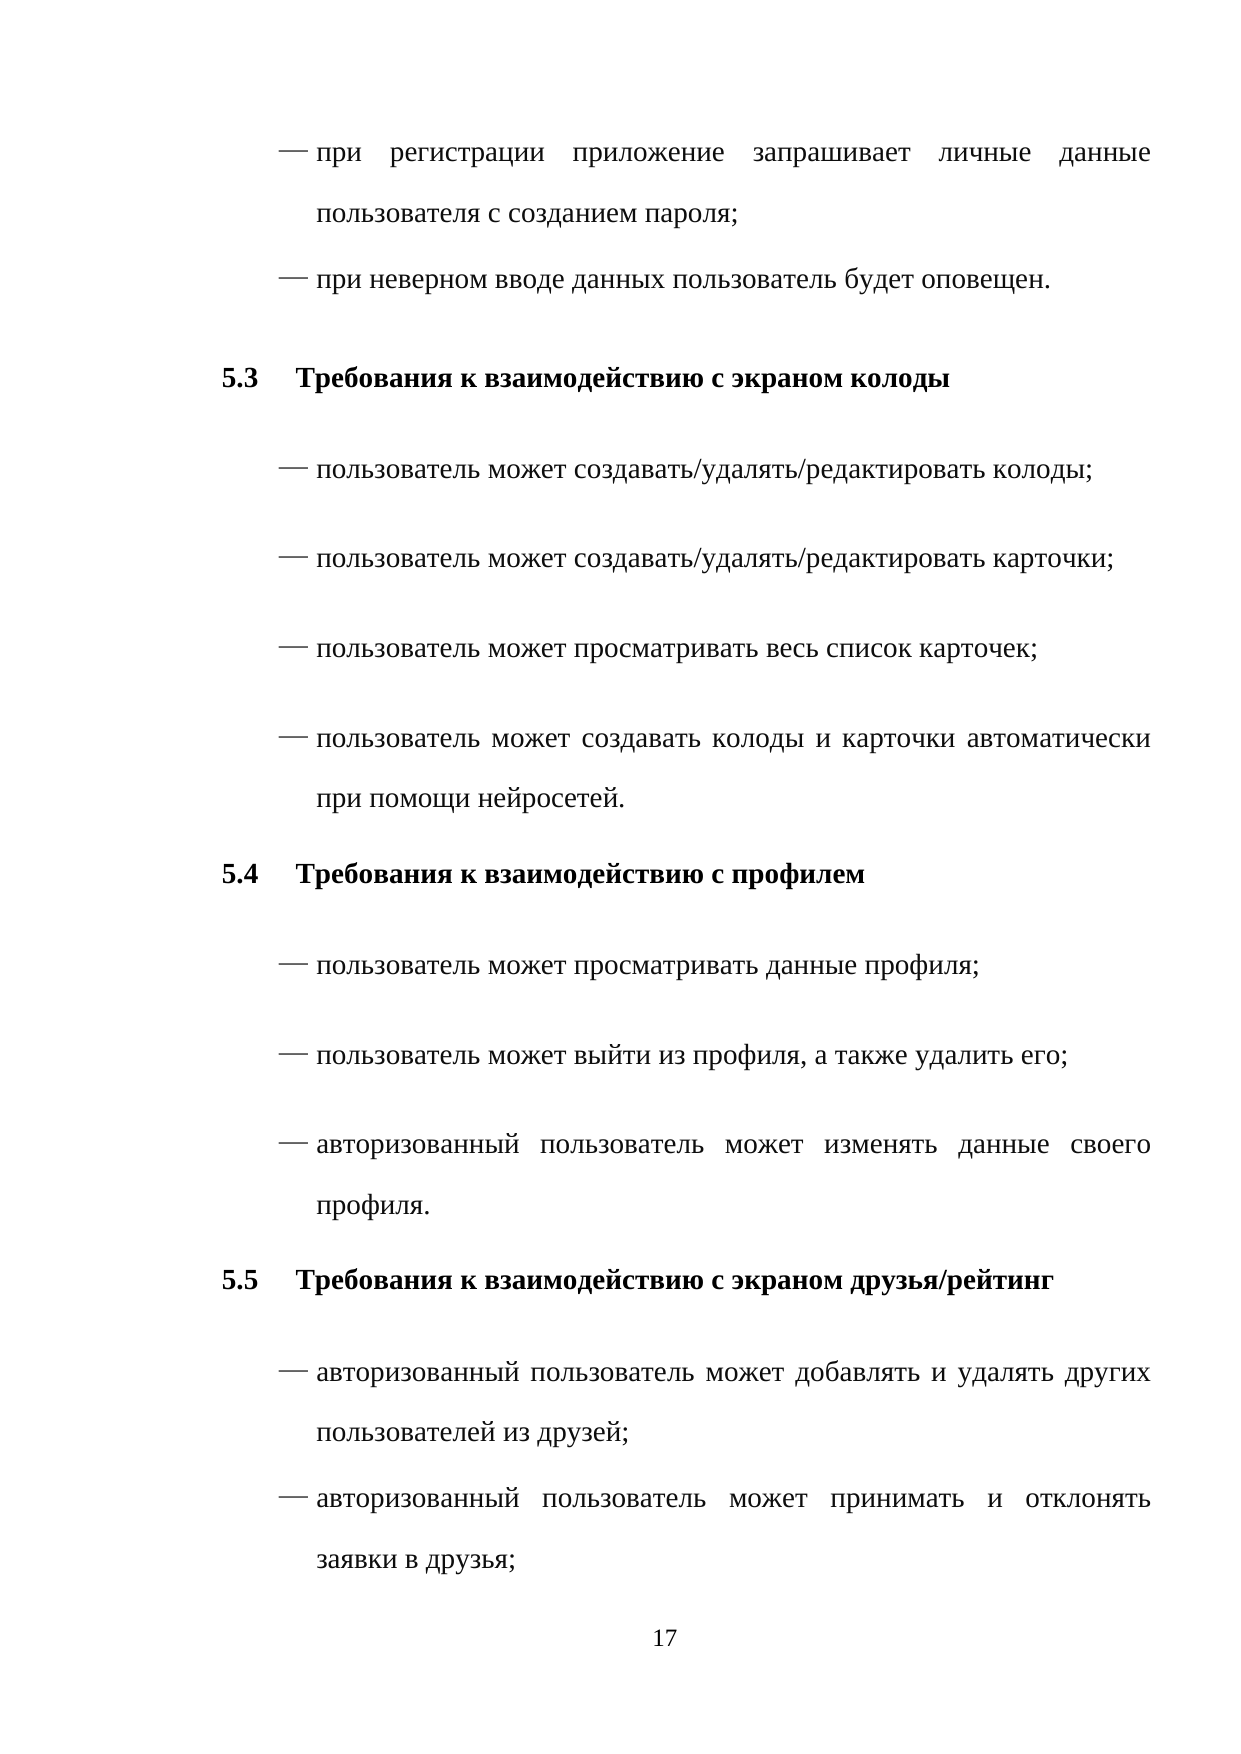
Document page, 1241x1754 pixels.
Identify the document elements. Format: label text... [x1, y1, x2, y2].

text при регистрации приложение запрашивает личные данные пользователя с созданием пароля; [279, 118, 1152, 228]
text пользователь может создавать колоды и карточки автоматически при помощи нейросетей. [279, 704, 1152, 814]
text пользователь может выйти из профиля, а также удалить его; [279, 1021, 1152, 1081]
text пользователь может просматривать данные профиля; [279, 931, 1152, 991]
text авторизованный пользователь может добавлять и удалять других пользователей из друзей; [279, 1338, 1152, 1448]
text авторизованный пользователь может изменять данные своего профиля. [279, 1111, 1152, 1221]
text при неверном вводе данных пользователь будет оповещен. [279, 245, 1152, 305]
text пользователь может просматривать весь список карточек; [279, 614, 1152, 674]
text пользователь может создавать/удалять/редактировать карточки; [279, 525, 1152, 584]
text Требования к взаимодействию с экраном колоды [222, 360, 1152, 393]
text авторизованный пользователь может принимать и отклонять заявки в друзья; [279, 1465, 1152, 1575]
text Требования к взаимодействию с экраном друзья/рейтинг [222, 1262, 1152, 1296]
text пользователь может создавать/удалять/редактировать колоды; [279, 435, 1152, 495]
text Требования к взаимодействию с профилем [222, 856, 1152, 889]
